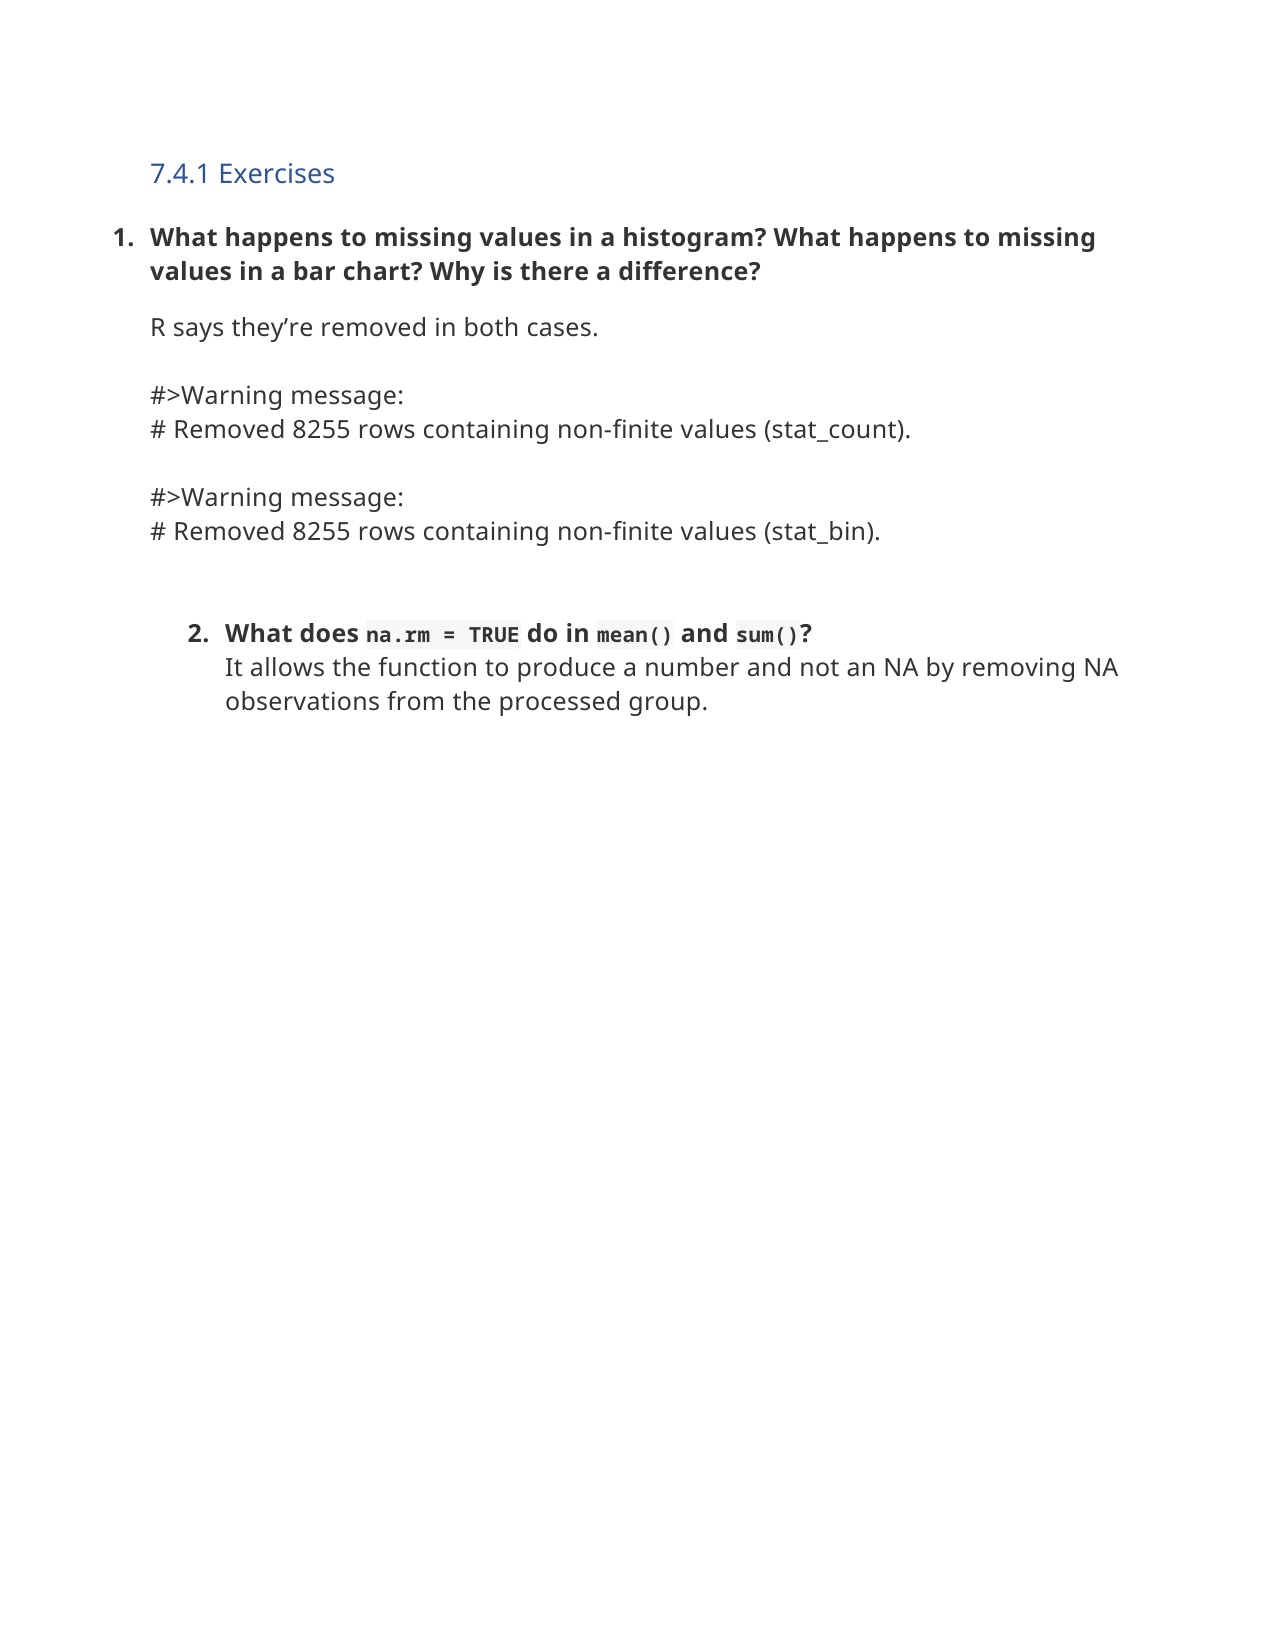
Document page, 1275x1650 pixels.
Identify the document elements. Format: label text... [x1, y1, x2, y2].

text It allows the function to produce a number and not an NA by removing NA observations from the processed group. [225, 650, 1125, 718]
text R says they’re removed in both cases. [150, 309, 1125, 343]
list What does na.rm = TRUE do in mean() and sum()? [187, 616, 1125, 650]
subtitle 7.4.1 Exercises [150, 154, 1125, 191]
text #>Warning message: # Removed 8255 rows containing non-finite values (stat_count). #>Warning message: # Removed 8255 rows containing non-finite values (stat_bin). [150, 377, 1125, 548]
list What happens to missing values in a histogram? What happens to missing values in a bar chart? Why is there a difference? [112, 220, 1125, 288]
